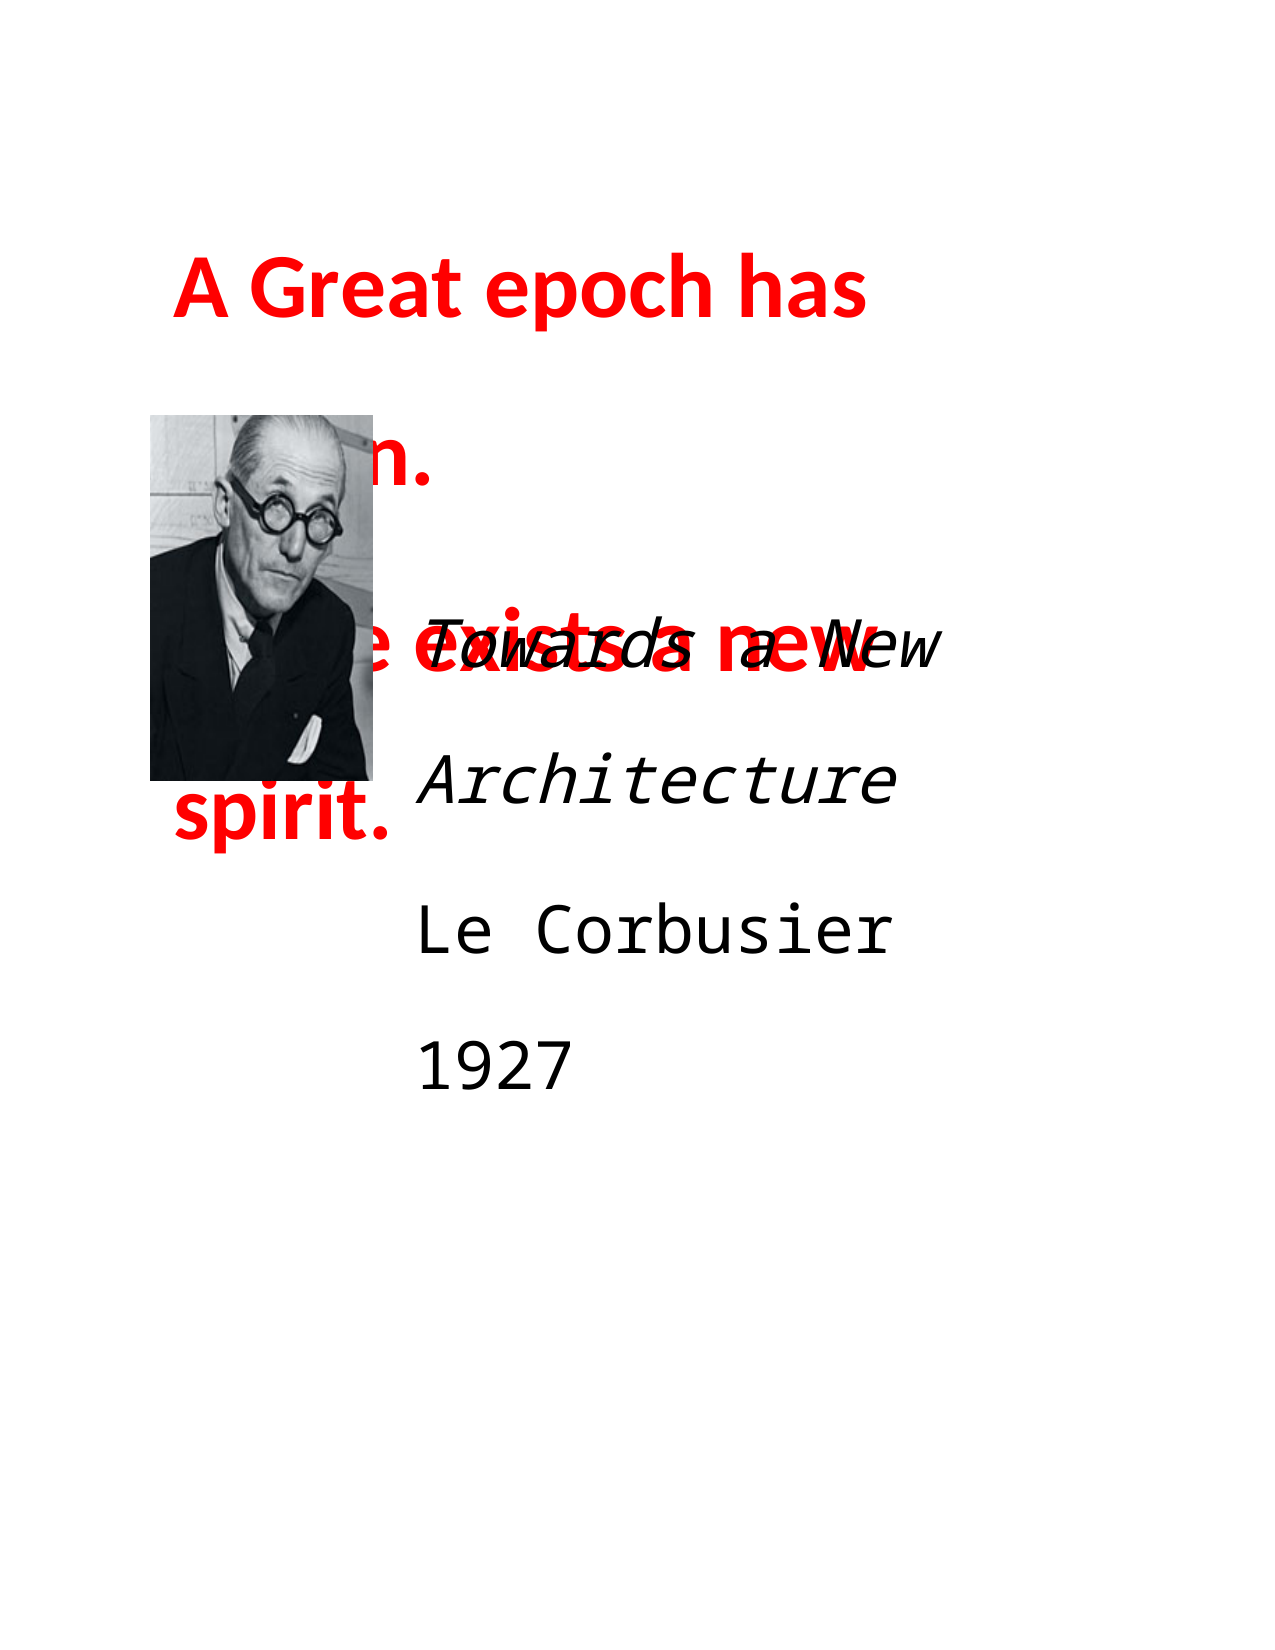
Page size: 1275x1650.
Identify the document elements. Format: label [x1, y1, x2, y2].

picture [150, 415, 373, 781]
